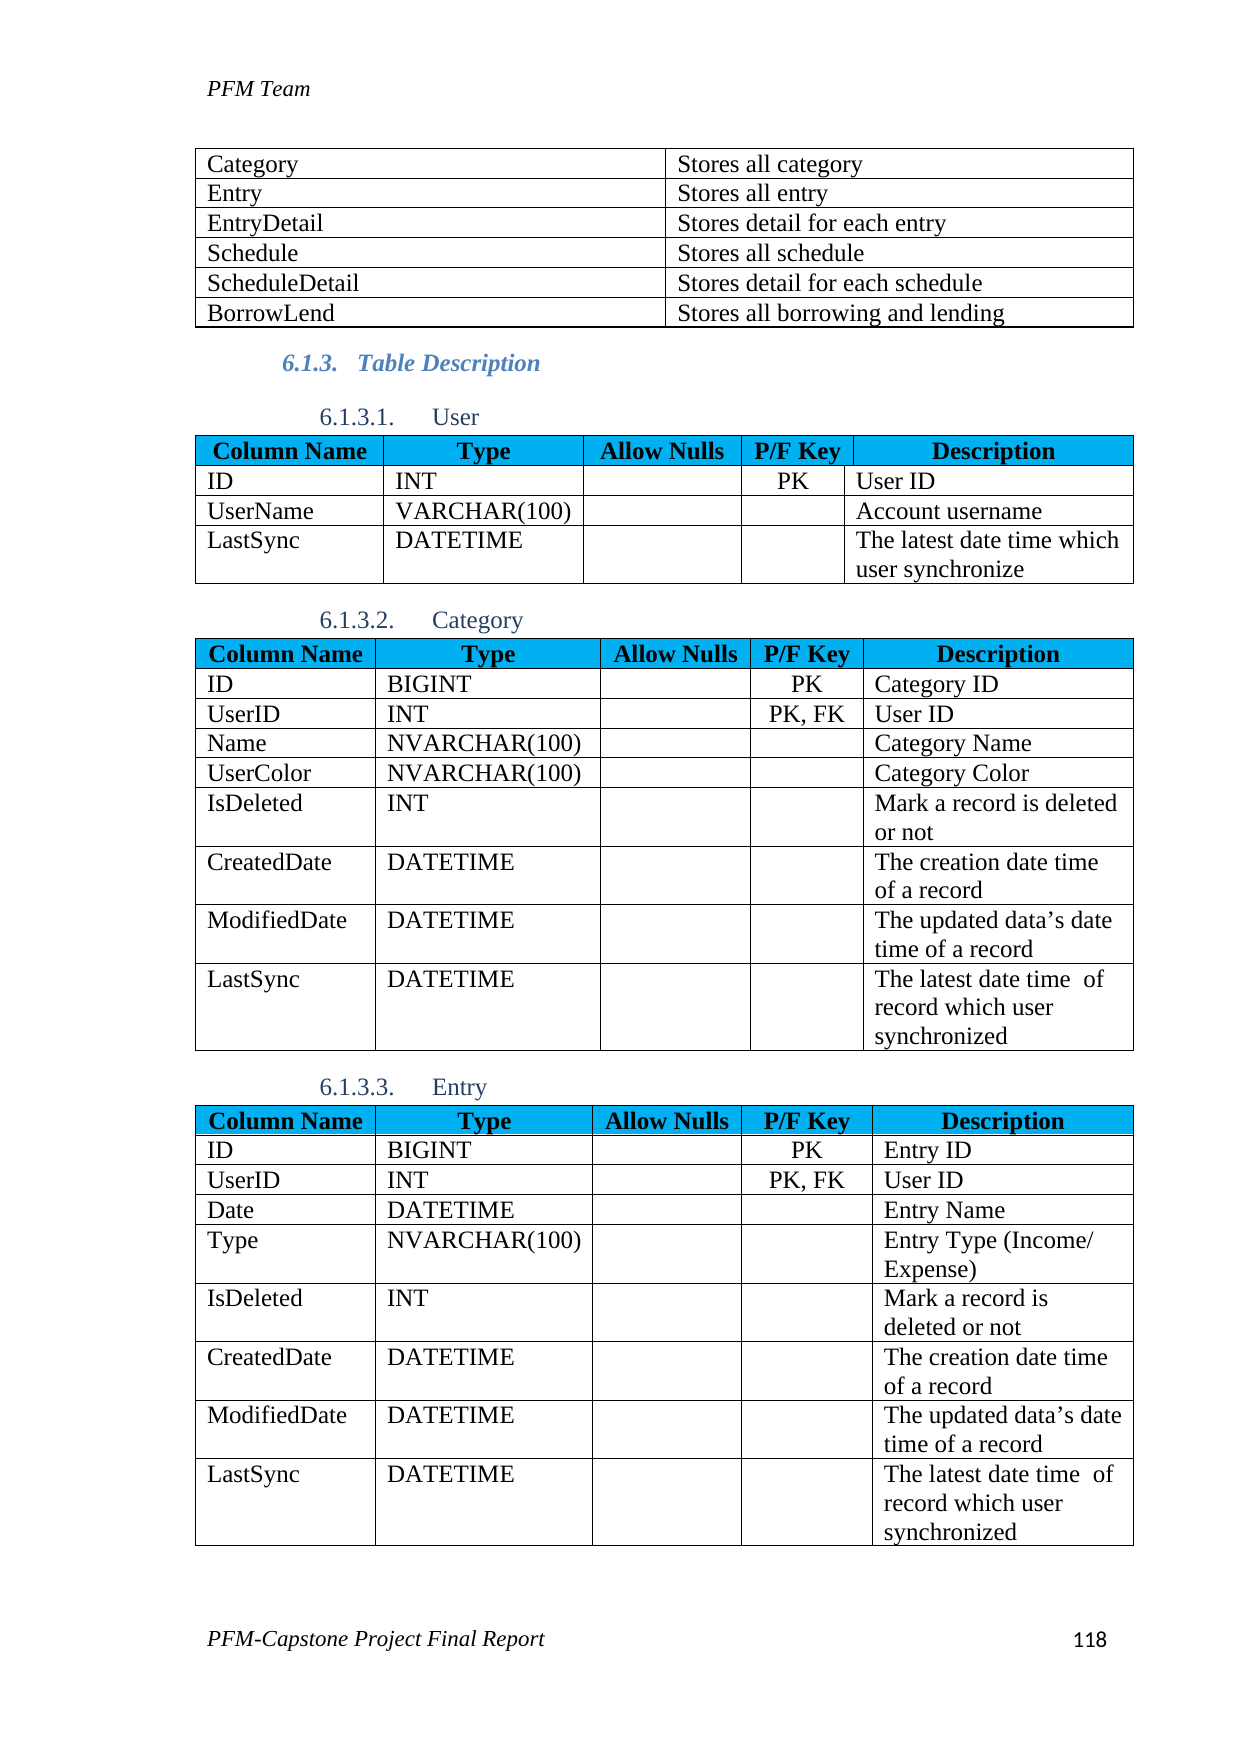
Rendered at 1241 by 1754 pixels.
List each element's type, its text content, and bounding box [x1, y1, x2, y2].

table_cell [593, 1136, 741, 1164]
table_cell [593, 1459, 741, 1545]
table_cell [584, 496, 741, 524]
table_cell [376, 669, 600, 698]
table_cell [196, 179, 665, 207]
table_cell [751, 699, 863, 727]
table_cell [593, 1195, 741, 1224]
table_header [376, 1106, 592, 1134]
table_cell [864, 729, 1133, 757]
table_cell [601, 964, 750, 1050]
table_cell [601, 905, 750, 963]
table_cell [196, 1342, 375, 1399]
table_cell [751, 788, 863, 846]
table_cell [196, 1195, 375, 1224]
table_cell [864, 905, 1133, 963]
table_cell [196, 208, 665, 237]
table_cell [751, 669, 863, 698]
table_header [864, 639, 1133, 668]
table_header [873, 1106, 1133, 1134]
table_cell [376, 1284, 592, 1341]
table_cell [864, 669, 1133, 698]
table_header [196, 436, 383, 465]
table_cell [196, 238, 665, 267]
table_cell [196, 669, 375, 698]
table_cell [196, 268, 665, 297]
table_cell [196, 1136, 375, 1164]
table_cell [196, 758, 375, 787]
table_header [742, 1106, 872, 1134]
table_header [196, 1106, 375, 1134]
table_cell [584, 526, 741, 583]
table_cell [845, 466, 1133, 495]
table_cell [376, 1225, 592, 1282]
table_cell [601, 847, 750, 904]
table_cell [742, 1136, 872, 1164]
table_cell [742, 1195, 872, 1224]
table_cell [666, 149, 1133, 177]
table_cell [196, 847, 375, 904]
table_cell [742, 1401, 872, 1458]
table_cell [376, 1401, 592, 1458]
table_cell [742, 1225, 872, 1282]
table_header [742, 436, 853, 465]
subtitle Entry [319, 1072, 1122, 1101]
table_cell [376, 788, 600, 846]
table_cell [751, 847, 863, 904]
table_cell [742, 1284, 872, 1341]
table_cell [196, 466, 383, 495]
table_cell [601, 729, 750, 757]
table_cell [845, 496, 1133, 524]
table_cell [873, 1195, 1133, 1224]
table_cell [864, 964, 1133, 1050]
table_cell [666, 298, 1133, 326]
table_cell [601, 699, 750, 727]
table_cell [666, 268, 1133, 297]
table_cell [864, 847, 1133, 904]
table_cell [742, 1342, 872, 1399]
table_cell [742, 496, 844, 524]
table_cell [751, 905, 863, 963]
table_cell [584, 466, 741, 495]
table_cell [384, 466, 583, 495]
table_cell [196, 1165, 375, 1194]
subtitle User [319, 402, 1122, 431]
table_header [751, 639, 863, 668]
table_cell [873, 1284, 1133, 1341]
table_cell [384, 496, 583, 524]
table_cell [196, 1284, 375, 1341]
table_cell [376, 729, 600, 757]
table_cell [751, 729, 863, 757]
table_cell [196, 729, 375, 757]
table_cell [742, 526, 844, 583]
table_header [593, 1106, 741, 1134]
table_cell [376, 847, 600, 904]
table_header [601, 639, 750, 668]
subtitle Category [319, 605, 1122, 634]
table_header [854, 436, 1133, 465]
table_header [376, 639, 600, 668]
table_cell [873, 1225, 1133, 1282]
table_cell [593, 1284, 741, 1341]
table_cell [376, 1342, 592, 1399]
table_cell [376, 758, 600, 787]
subtitle Table Description [282, 348, 1122, 377]
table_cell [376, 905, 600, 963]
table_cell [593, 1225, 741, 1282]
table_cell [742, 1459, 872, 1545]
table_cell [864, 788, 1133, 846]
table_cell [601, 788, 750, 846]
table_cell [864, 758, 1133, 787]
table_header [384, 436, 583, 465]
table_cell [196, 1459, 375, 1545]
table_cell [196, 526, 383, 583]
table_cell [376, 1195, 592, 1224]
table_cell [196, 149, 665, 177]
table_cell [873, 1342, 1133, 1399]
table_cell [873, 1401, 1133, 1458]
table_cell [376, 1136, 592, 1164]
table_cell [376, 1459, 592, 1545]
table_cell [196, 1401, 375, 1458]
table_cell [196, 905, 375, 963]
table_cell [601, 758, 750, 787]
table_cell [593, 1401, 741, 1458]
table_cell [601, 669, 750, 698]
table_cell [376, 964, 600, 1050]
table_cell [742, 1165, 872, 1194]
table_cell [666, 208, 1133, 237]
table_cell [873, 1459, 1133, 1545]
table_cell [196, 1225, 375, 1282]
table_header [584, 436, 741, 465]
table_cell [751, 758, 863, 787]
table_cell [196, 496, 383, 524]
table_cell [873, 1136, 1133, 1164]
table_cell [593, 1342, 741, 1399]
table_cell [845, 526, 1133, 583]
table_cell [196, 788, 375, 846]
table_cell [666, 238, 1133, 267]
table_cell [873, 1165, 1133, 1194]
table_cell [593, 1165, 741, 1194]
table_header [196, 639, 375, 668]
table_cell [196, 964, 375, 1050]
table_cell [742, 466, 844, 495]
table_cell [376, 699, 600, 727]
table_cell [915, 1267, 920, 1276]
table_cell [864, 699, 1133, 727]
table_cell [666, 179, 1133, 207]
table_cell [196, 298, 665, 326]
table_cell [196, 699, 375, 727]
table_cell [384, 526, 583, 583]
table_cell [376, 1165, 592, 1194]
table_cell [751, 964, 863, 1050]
